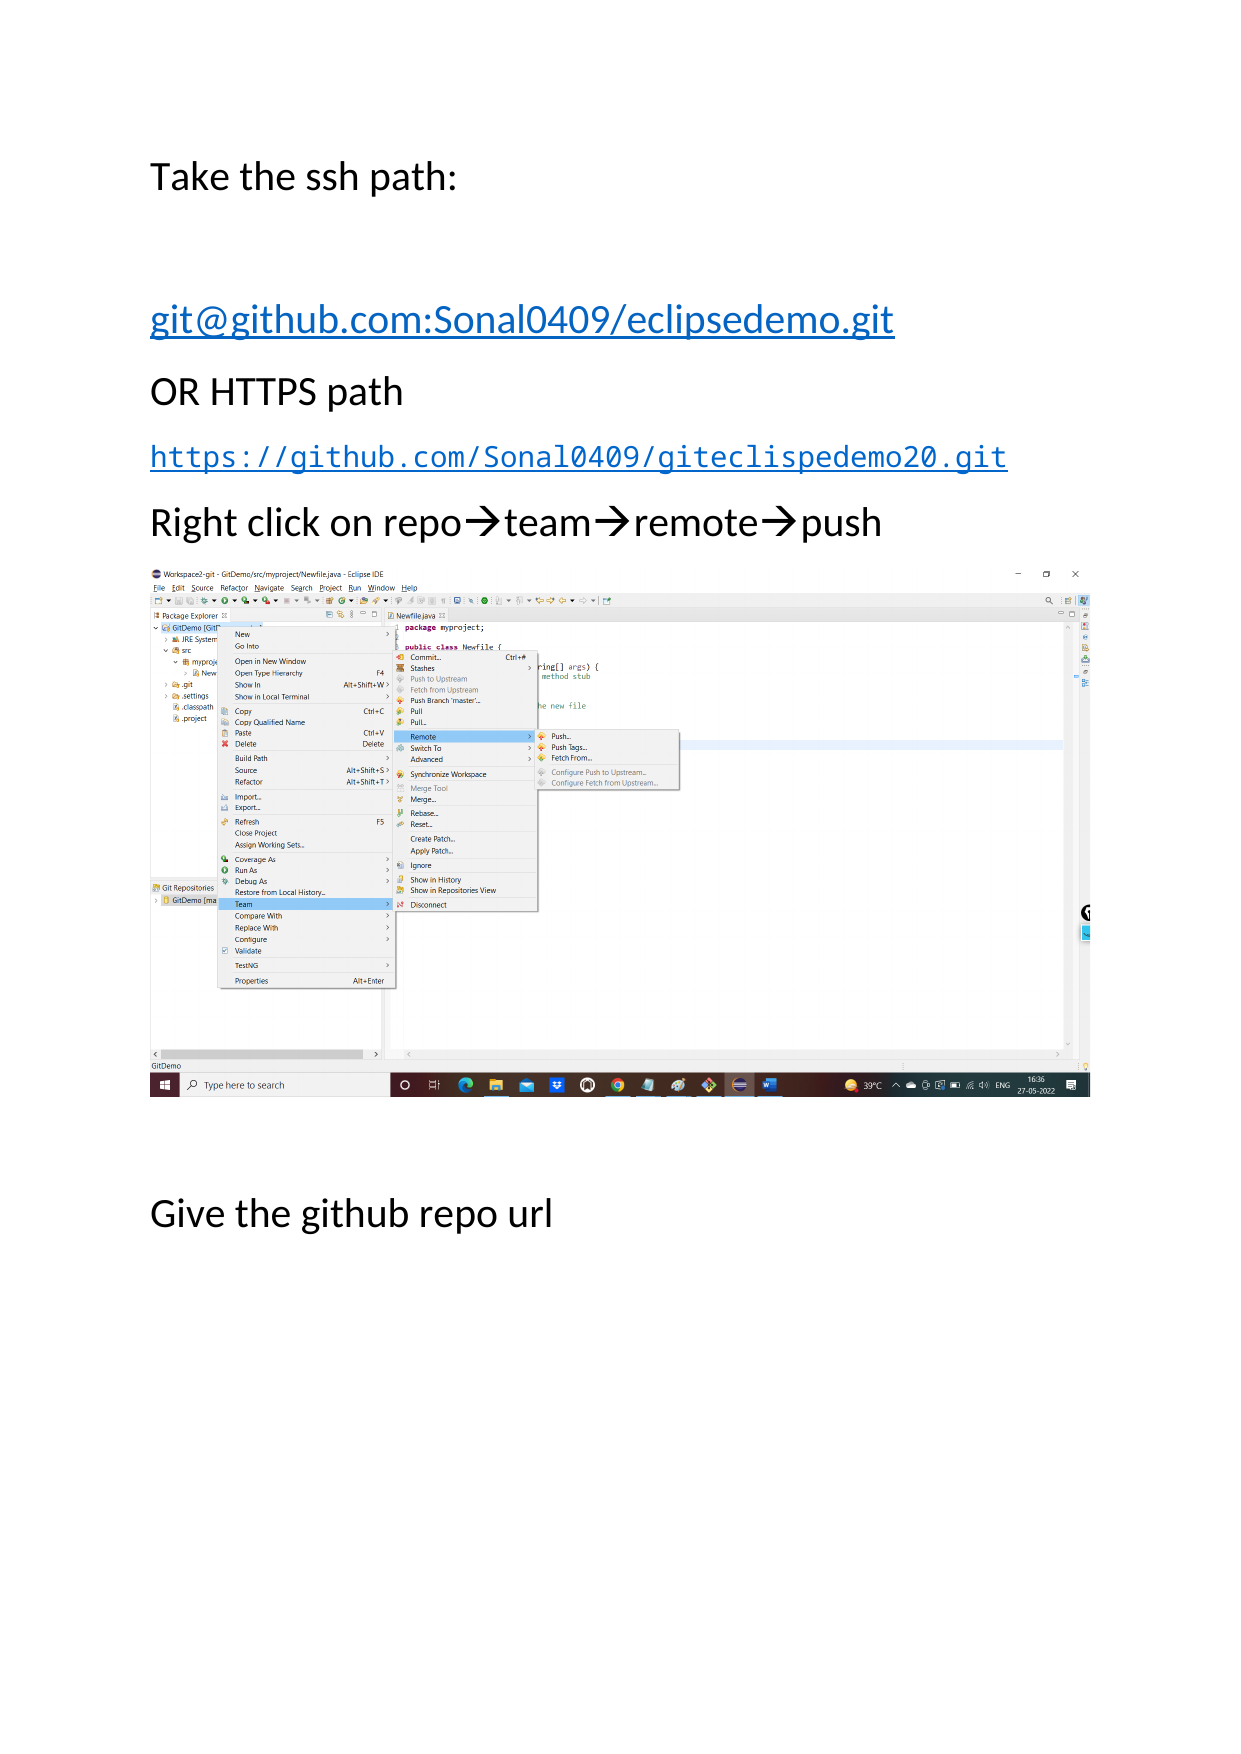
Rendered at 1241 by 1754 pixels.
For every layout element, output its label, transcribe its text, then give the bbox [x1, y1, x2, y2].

picture [150, 567, 1091, 1097]
text Right click on repoteamremotepush [150, 496, 1090, 547]
text Take the ssh path: [150, 150, 1090, 201]
text git@github.com:Sonal0409/eclipsedemo.git [150, 293, 1090, 344]
text https://github.com/Sonal0409/giteclispedemo20.git [150, 436, 1090, 476]
text OR HTTPS path [150, 365, 1090, 416]
text Give the github repo url [150, 1187, 1090, 1237]
